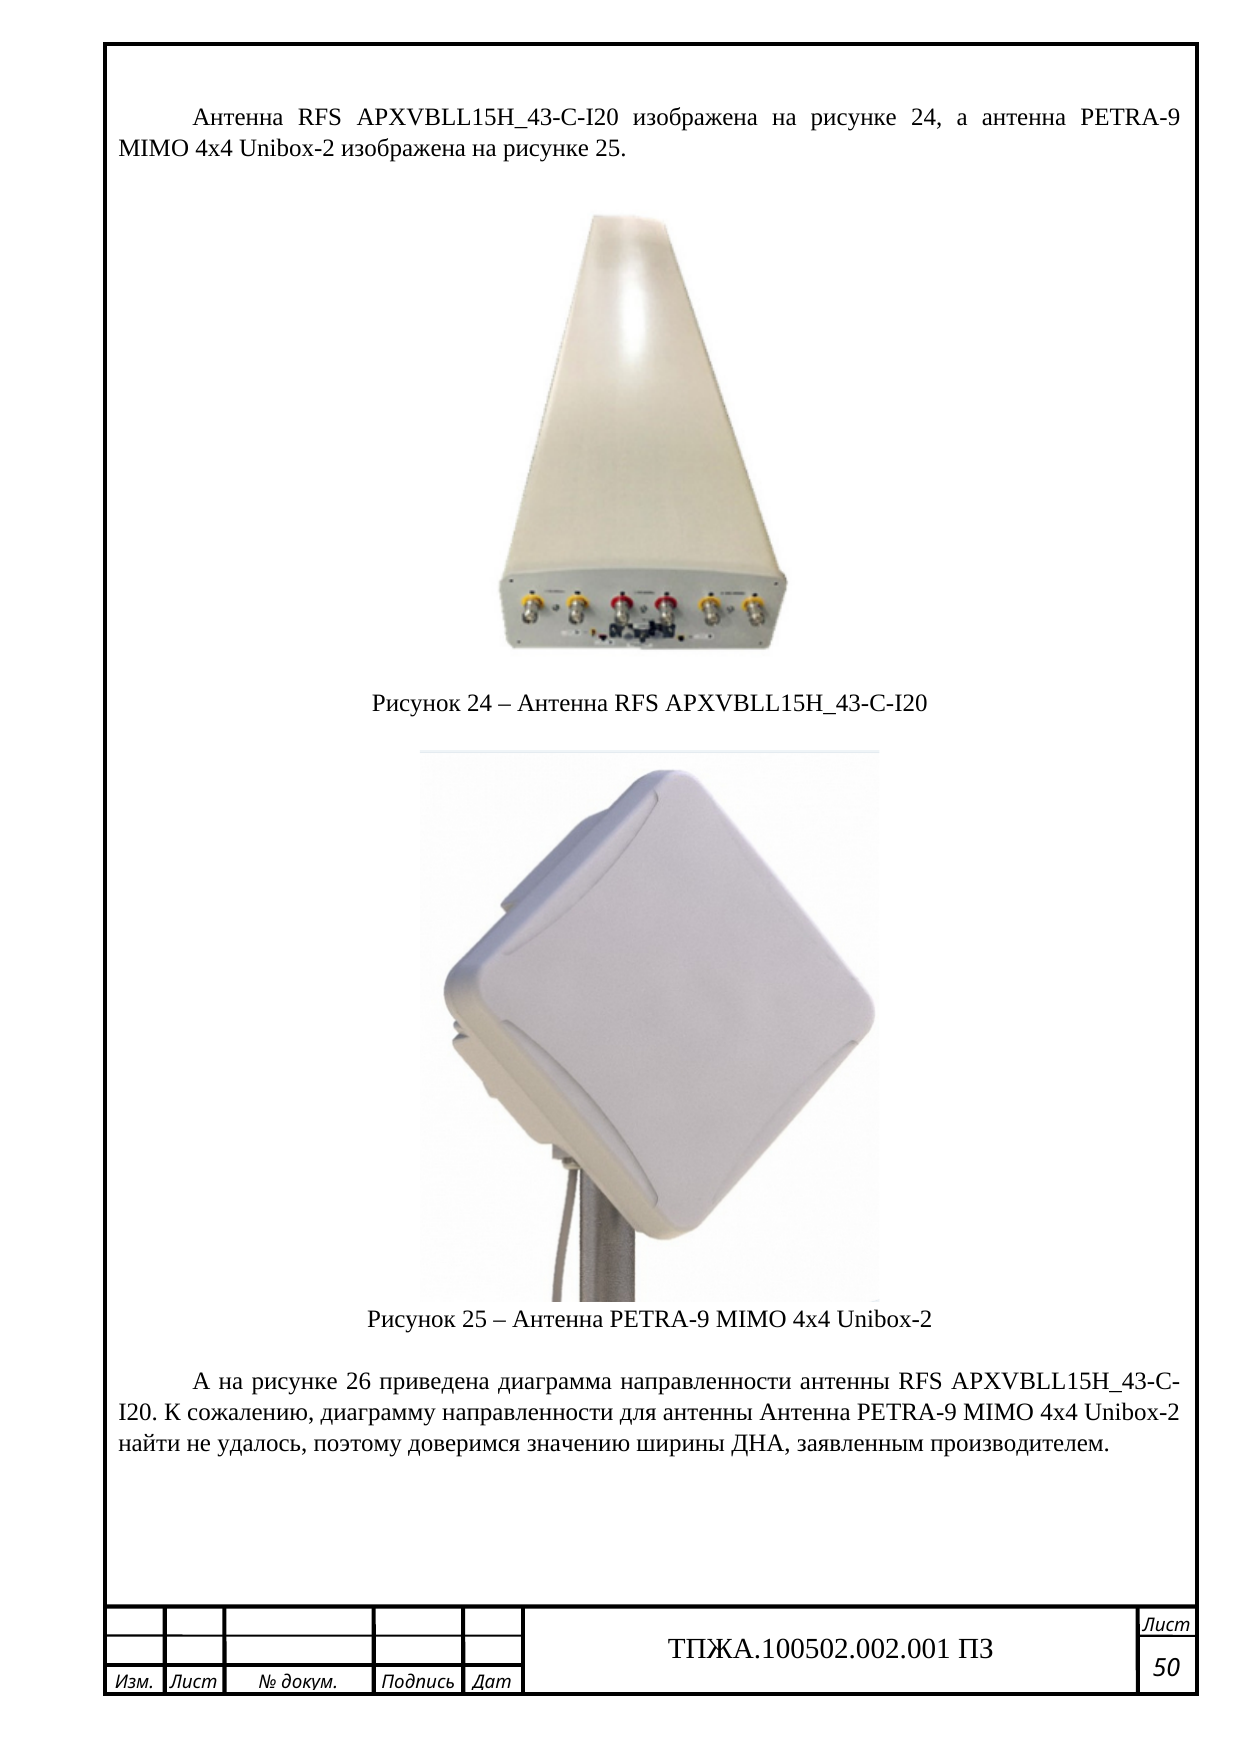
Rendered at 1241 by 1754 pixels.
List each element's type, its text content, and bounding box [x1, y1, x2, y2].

text Рисунок 25 – Антенна PETRA-9 MIMO 4x4 Unibox-2 [118, 1304, 1181, 1332]
text А на рисунке 26 приведена диаграмма направленности антенны RFS APXVBLL15H_43-C-I20. К сожалению, диаграмму направленности для антенны Антенна PETRA-9 MIMO 4x4 Unibox-2 найти не удалось, поэтому доверимся значению ширины ДНА, заявленным производителем. [118, 1366, 1181, 1457]
picture [481, 195, 818, 686]
text Антенна RFS APXVBLL15H_43-C-I20 изображена на рисунке 24, а антенна PETRA-9 MIMO 4x4 Unibox-2 изображена на рисунке 25. [118, 102, 1181, 162]
text Рисунок 24 – Антенна RFS APXVBLL15H_43-C-I20 [118, 688, 1181, 717]
picture [419, 750, 880, 1302]
